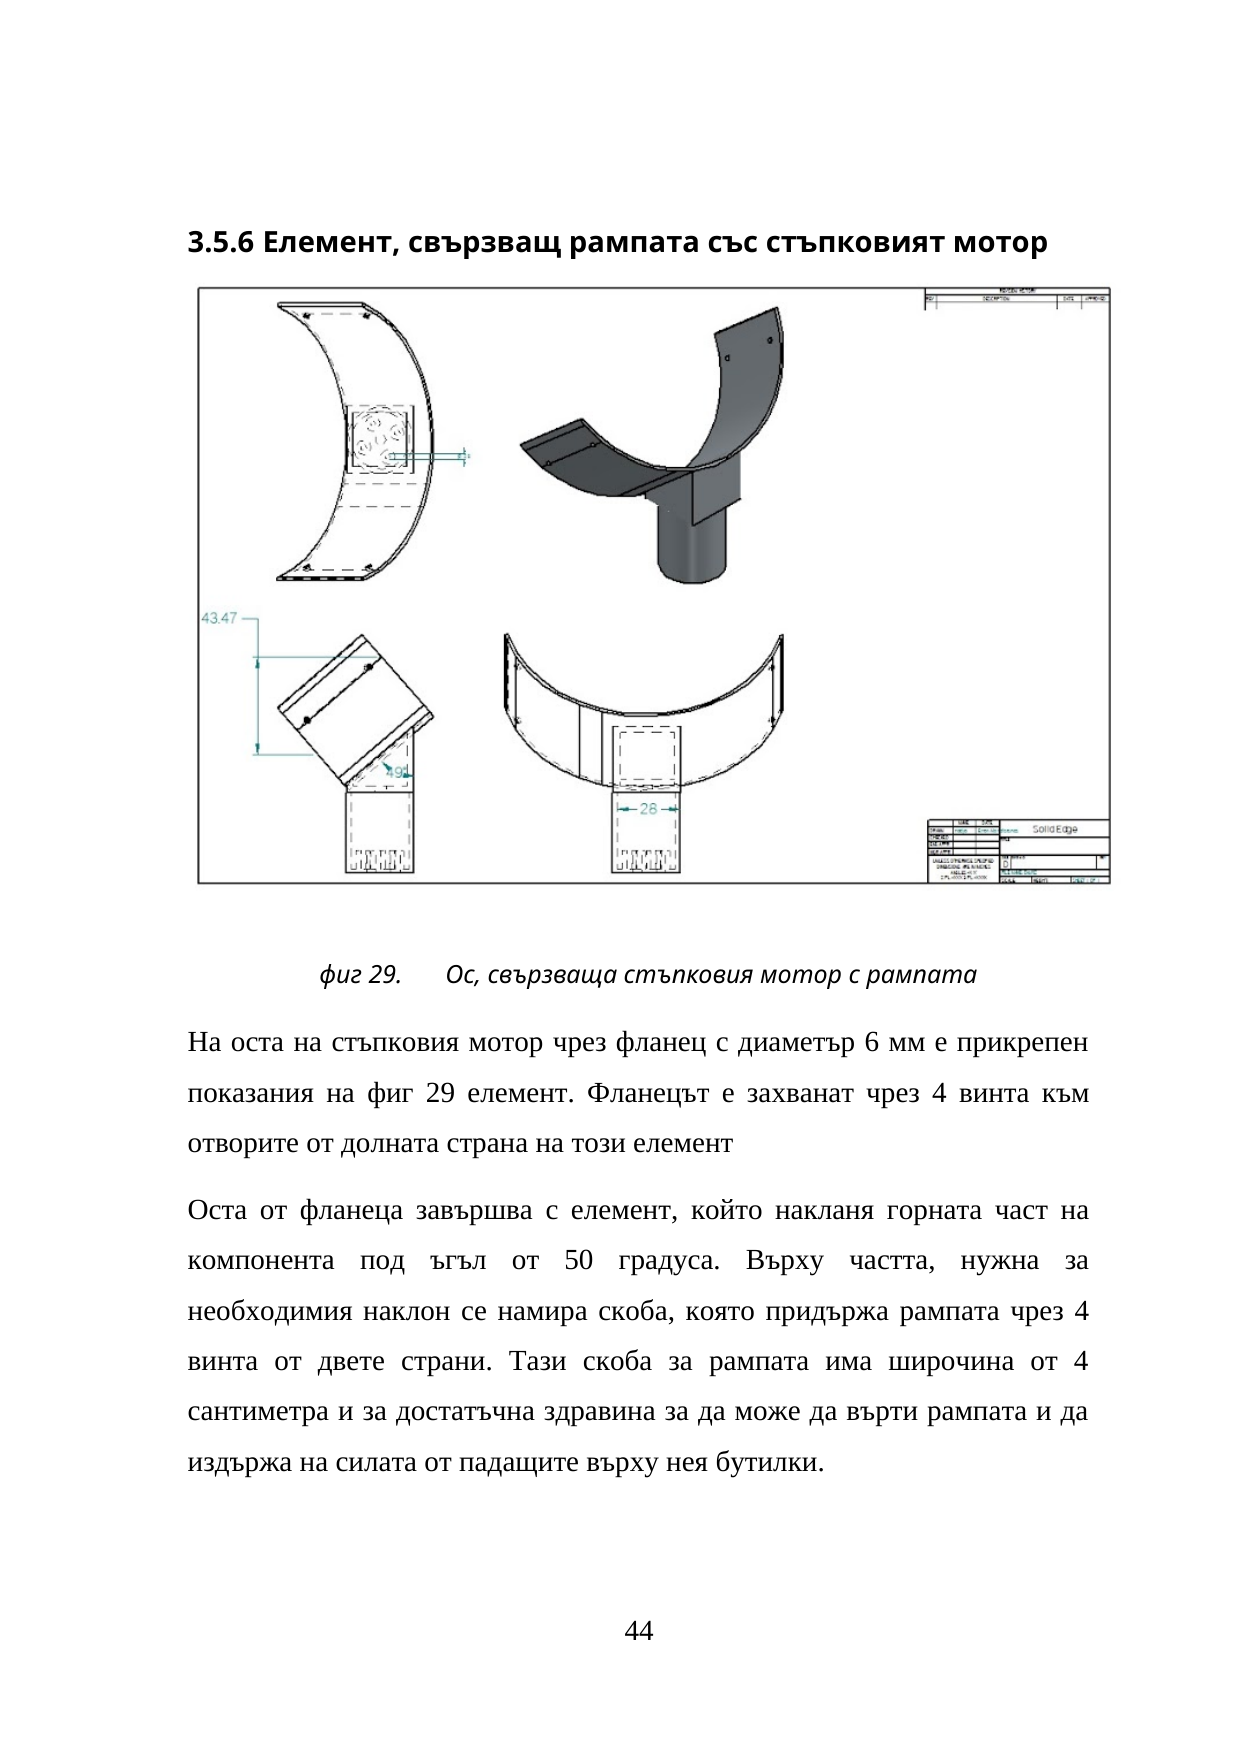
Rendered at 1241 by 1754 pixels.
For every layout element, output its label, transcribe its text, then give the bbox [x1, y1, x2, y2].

text На оста на стъпковия мотор чрез фланец с диаметър 6 мм е прикрепен показания на фиг 29 елемент. Фланецът е захванат чрез 4 винта към отворите от долната страна на този елемент [187, 1024, 1090, 1159]
subtitle Елемент, свързващ рампата със стъпковият мотор [187, 221, 1090, 261]
text Оста от фланеца завършва с елемент, който накланя горната част на компонента под ъгъл от 50 градуса. Върху частта, нужна за необходимия наклон се намира скоба, която придържа рампата чрез 4 винта от двете страни. Тази скоба за рампата има широчина от 4 сантиметра и за достатъчна здравина за да може да върти рампата и да издържа на силата от падащите върху нея бутилки. [187, 1192, 1090, 1477]
picture [187, 280, 1133, 901]
text Ос, свързваща стъпковия мотор с рампата [209, 957, 1090, 991]
